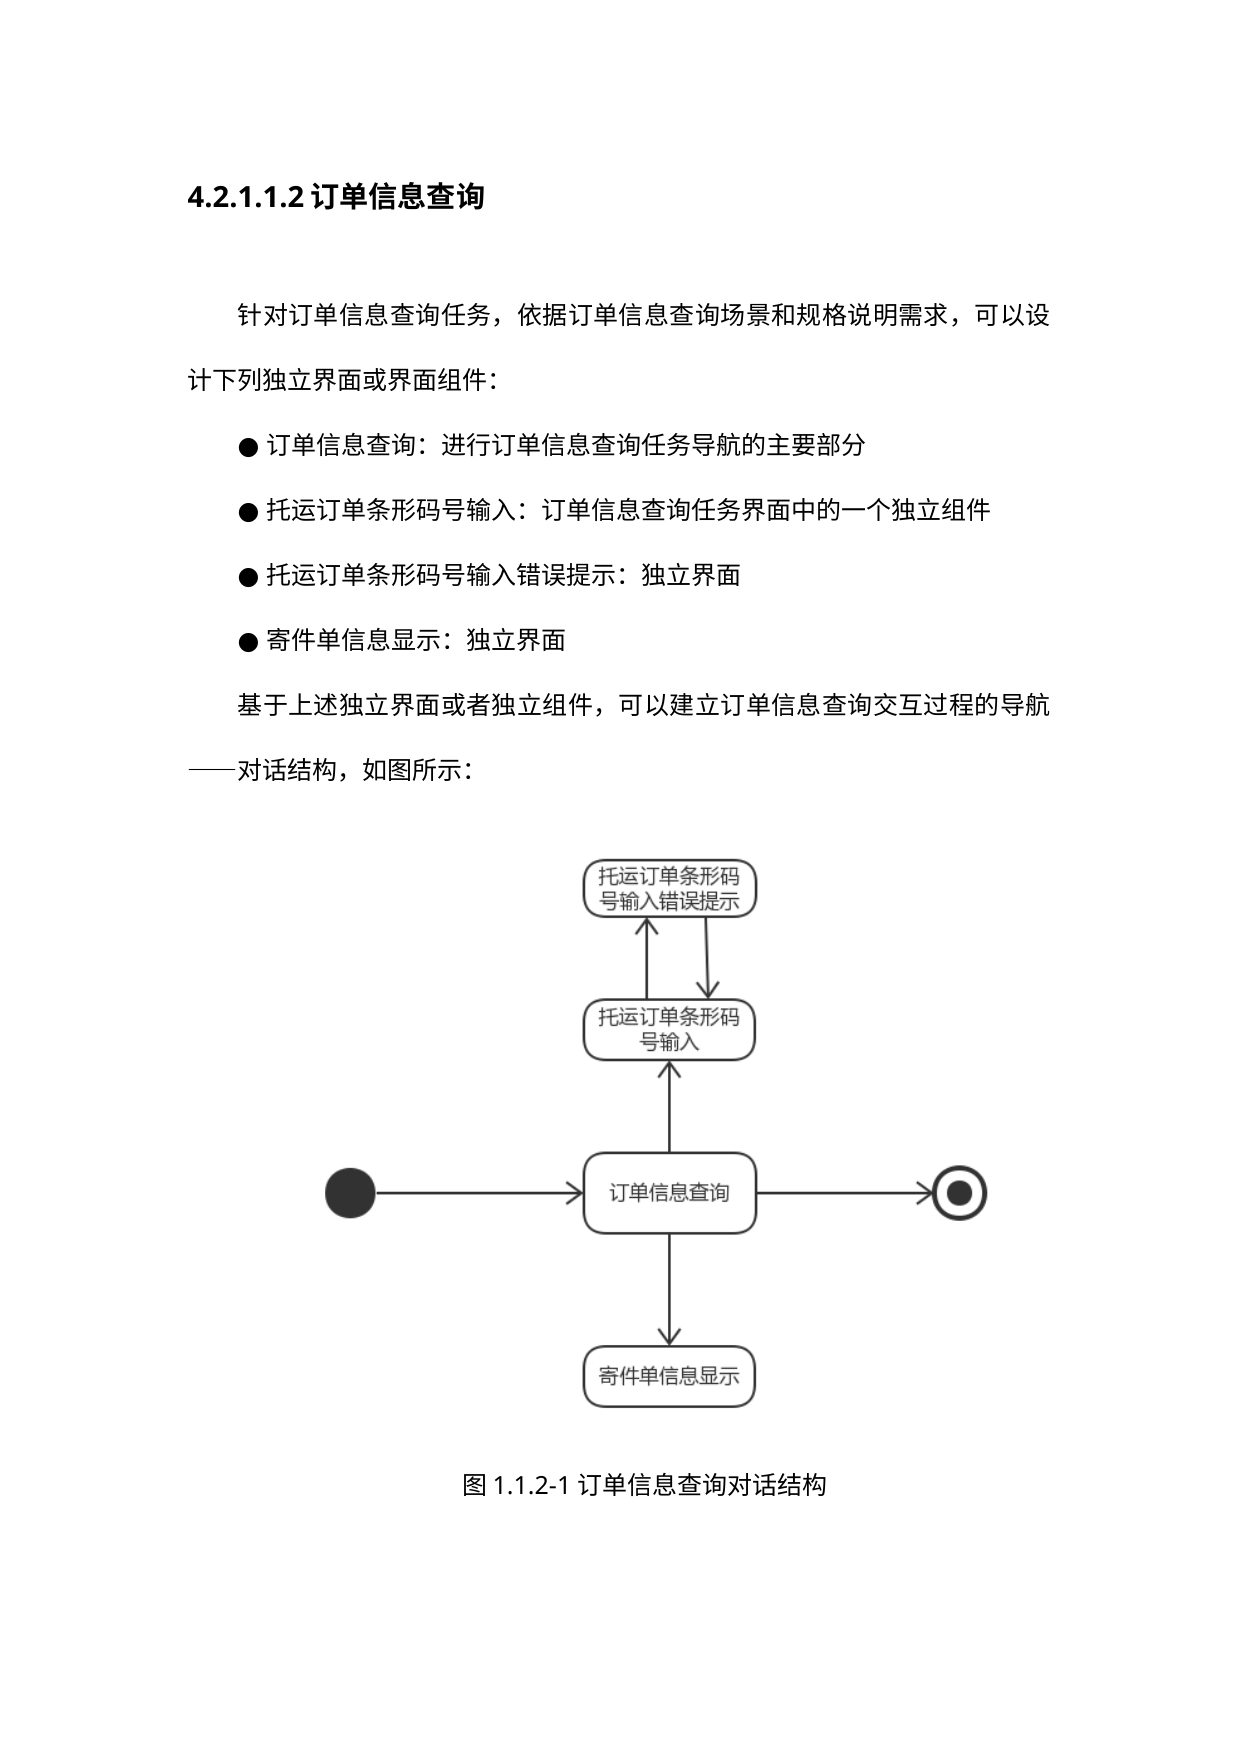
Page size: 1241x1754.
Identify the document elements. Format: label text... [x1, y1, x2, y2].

text 针对订单信息查询任务，依据订单信息查询场景和规格说明需求，可以设计下列独立界面或界面组件： [187, 281, 1053, 411]
text 图1.1.2-1 订单信息查询对话结构 [187, 1451, 1053, 1516]
subtitle 4.2.1.1.2订单信息查询 [187, 162, 1053, 227]
picture [265, 800, 1025, 1447]
text ● 托运订单条形码号输入：订单信息查询任务界面中的一个独立组件 [187, 476, 1053, 541]
text ● 订单信息查询：进行订单信息查询任务导航的主要部分 [187, 411, 1053, 476]
text 基于上述独立界面或者独立组件，可以建立订单信息查询交互过程的导航——对话结构，如图所示： [187, 671, 1053, 801]
text ● 寄件单信息显示：独立界面 [187, 606, 1053, 671]
text ● 托运订单条形码号输入错误提示：独立界面 [187, 541, 1053, 606]
